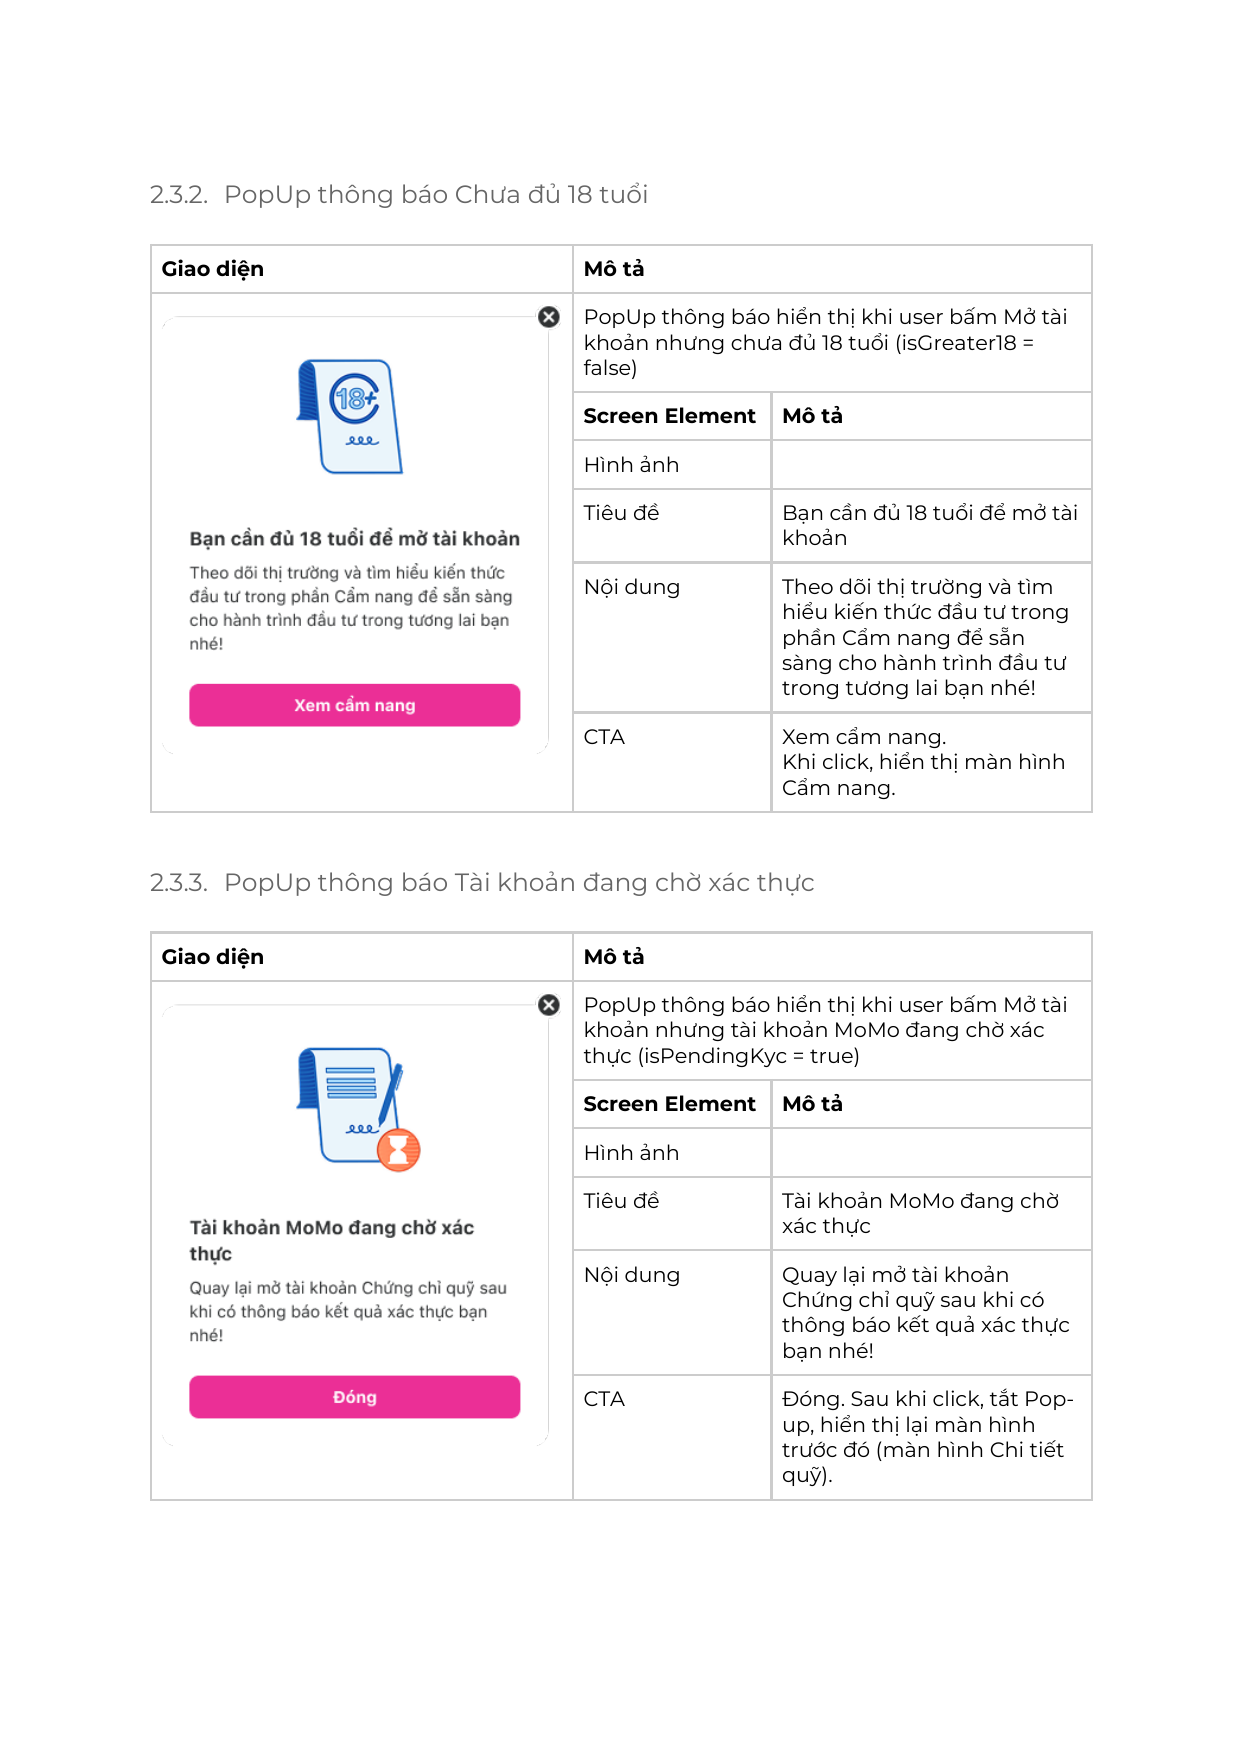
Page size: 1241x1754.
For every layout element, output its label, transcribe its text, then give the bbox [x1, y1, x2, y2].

table_cell Đóng. Sau khi click, tắt Pop-up, hiển thị lại màn hình trước đó (màn hình Chi tiết quỹ). [773, 1376, 1091, 1498]
table_cell Screen Element [574, 1081, 770, 1127]
table_cell Xem cẩm nang. Khi click, hiển thị màn hình Cẩm nang. [773, 714, 1091, 811]
table_cell PopUp thông báo hiển thị khi user bấm Mở tài khoản nhưng tài khoản MoMo đang chờ xác thực (isPendingKyc = true) [574, 982, 1091, 1079]
table_cell Tài khoản MoMo đang chờ xác thực [773, 1178, 1091, 1249]
table_header Giao diện [152, 246, 572, 292]
picture [161, 304, 562, 755]
table_cell Bạn cần đủ 18 tuổi để mở tài khoản [773, 490, 1091, 561]
picture [161, 992, 562, 1447]
table_cell Theo dõi thị trường và tìm hiểu kiến thức đầu tư trong phần Cẩm nang để sẵn sàng cho hành trình đầu tư trong tương lai bạn nhé! [773, 564, 1091, 711]
table_cell Tiêu đề [574, 490, 770, 561]
table_cell Mô tả [773, 393, 1091, 439]
table_header Mô tả [574, 246, 1091, 292]
table_cell Quay lại mở tài khoản Chứng chỉ quỹ sau khi có thông báo kết quả xác thực bạn nhé! [773, 1251, 1091, 1374]
table_cell Hình ảnh [574, 441, 770, 488]
table_cell Nội dung [574, 564, 770, 711]
subtitle PopUp thông báo Chưa đủ 18 tuổi [208, 179, 1090, 210]
table_cell CTA [574, 1376, 770, 1498]
table_cell CTA [574, 714, 770, 811]
table_cell Mô tả [773, 1081, 1091, 1127]
table_cell Hình ảnh [574, 1129, 770, 1176]
table_cell Screen Element [574, 393, 770, 439]
table_cell [773, 441, 1091, 488]
subtitle PopUp thông báo Tài khoản đang chờ xác thực [208, 867, 1090, 898]
table_header Mô tả [574, 934, 1091, 980]
table_cell [773, 1129, 1091, 1176]
table_cell [152, 294, 572, 811]
table_cell Nội dung [574, 1251, 770, 1374]
table_header Giao diện [152, 934, 572, 980]
table_cell [152, 982, 572, 1498]
table_cell PopUp thông báo hiển thị khi user bấm Mở tài khoản nhưng chưa đủ 18 tuổi (isGreater18 = false) [574, 294, 1091, 391]
table_cell Tiêu đề [574, 1178, 770, 1249]
